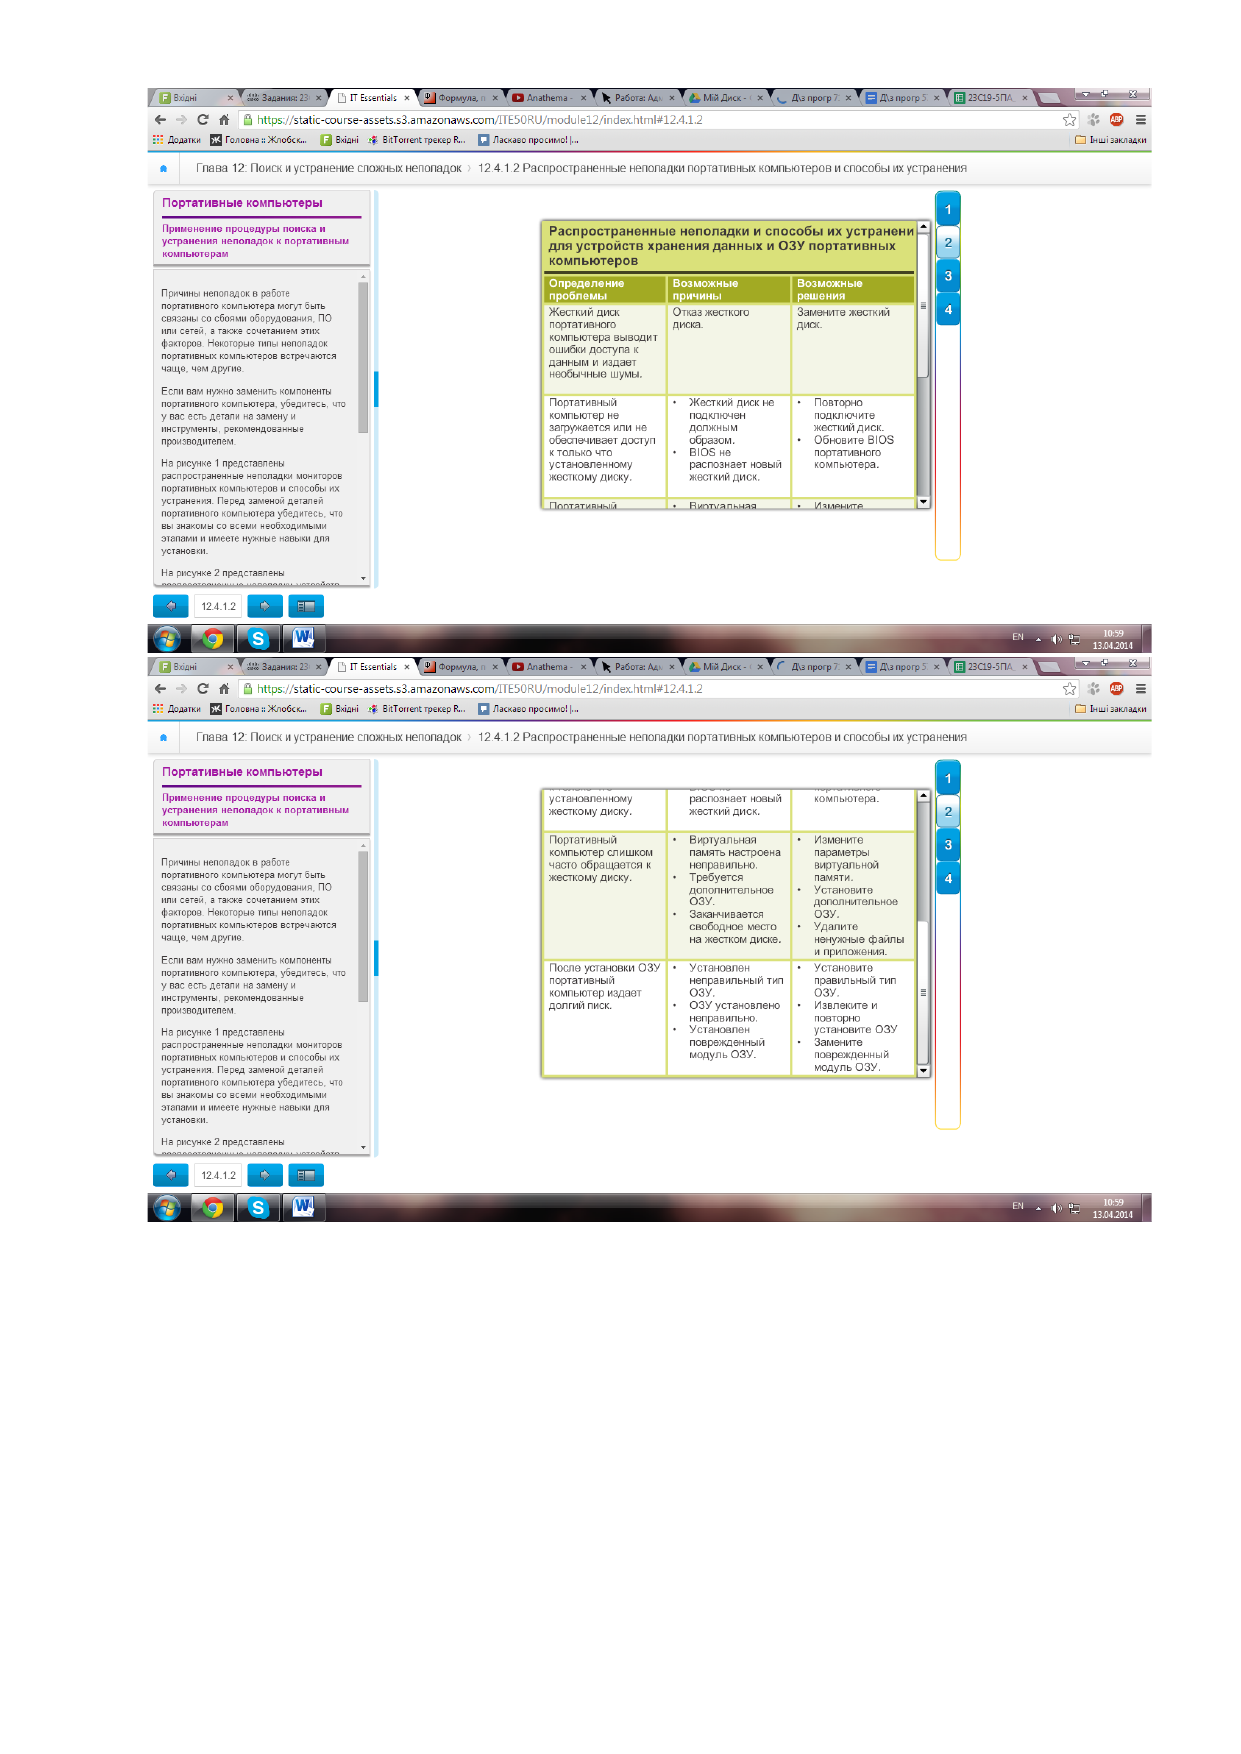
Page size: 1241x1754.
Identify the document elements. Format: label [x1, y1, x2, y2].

picture [147, 88, 1152, 653]
picture [147, 657, 1152, 1222]
